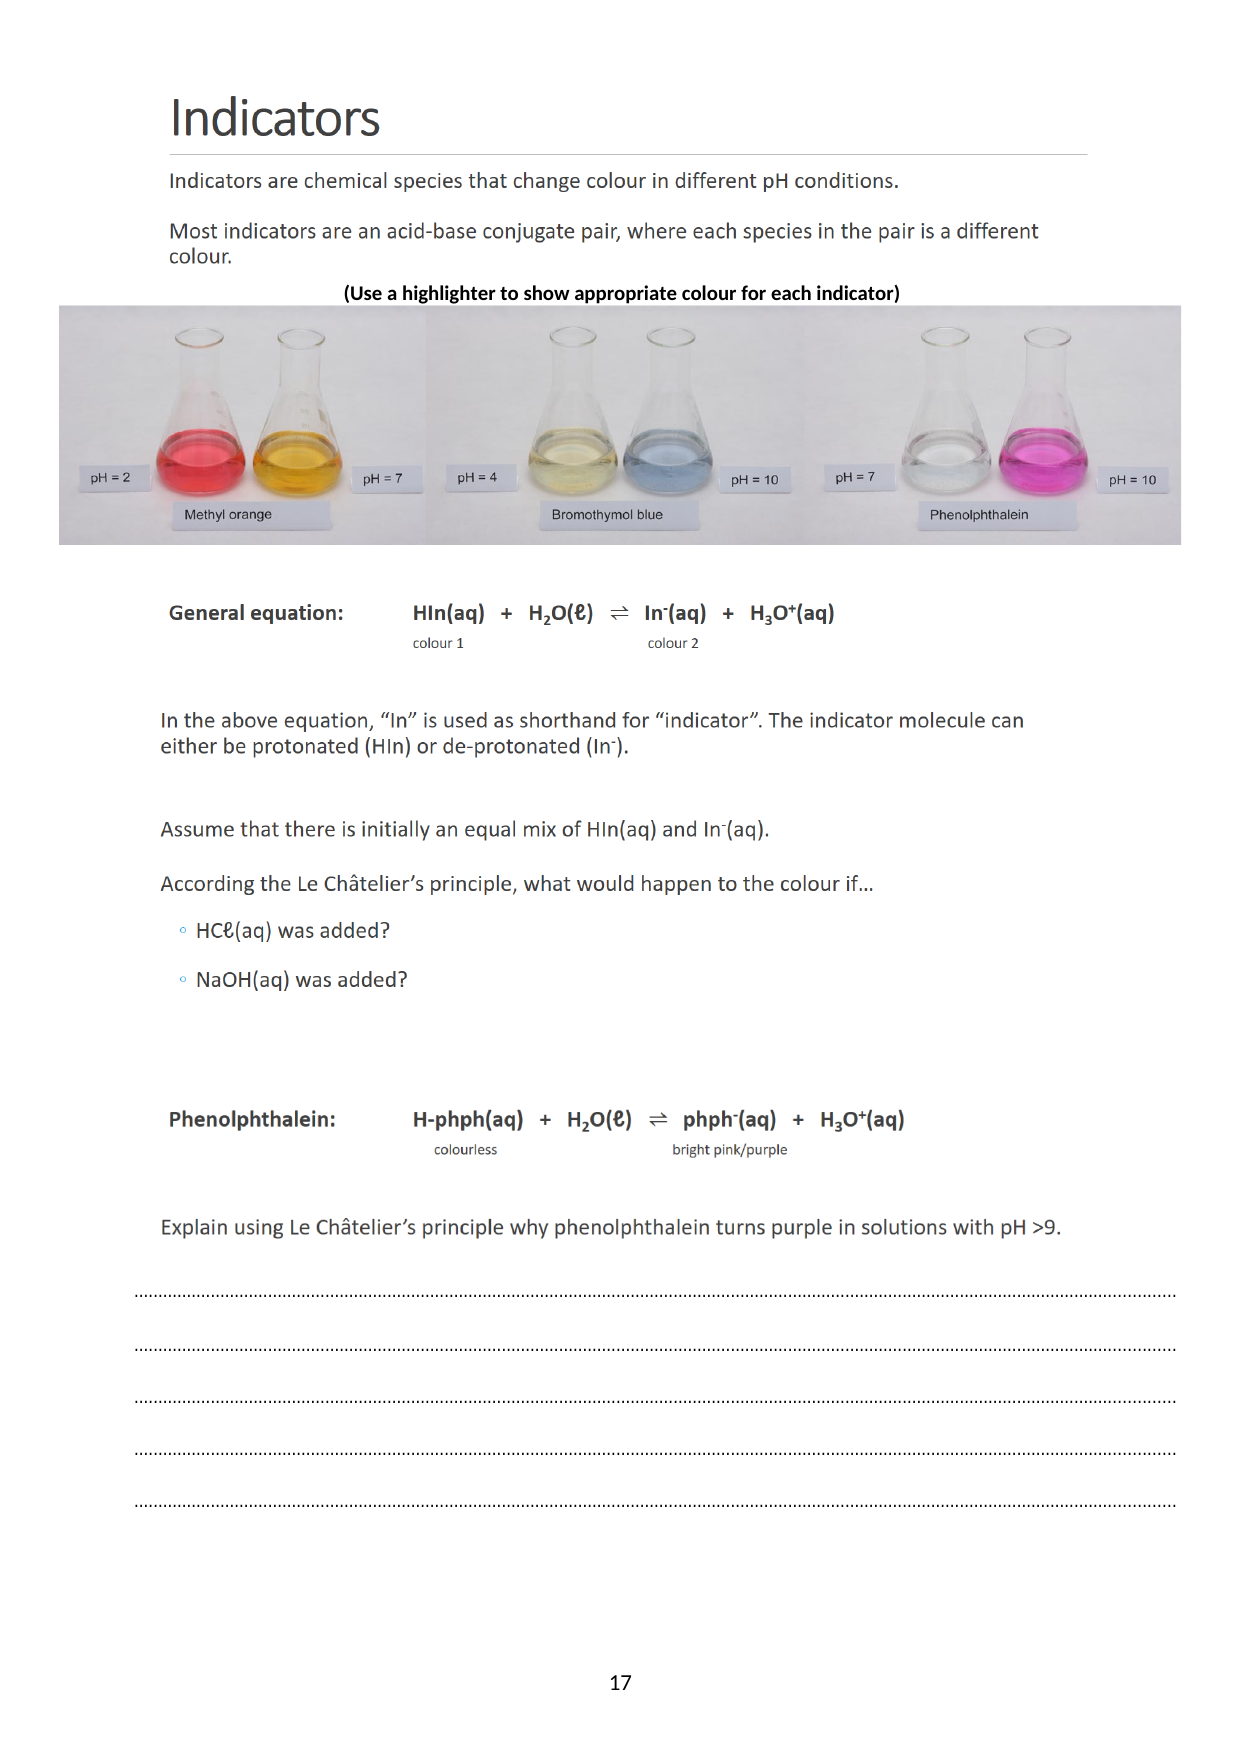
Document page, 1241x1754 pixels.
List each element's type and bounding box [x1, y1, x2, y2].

picture [59, 595, 1181, 1001]
picture [59, 1095, 1181, 1247]
picture [59, 88, 1182, 562]
